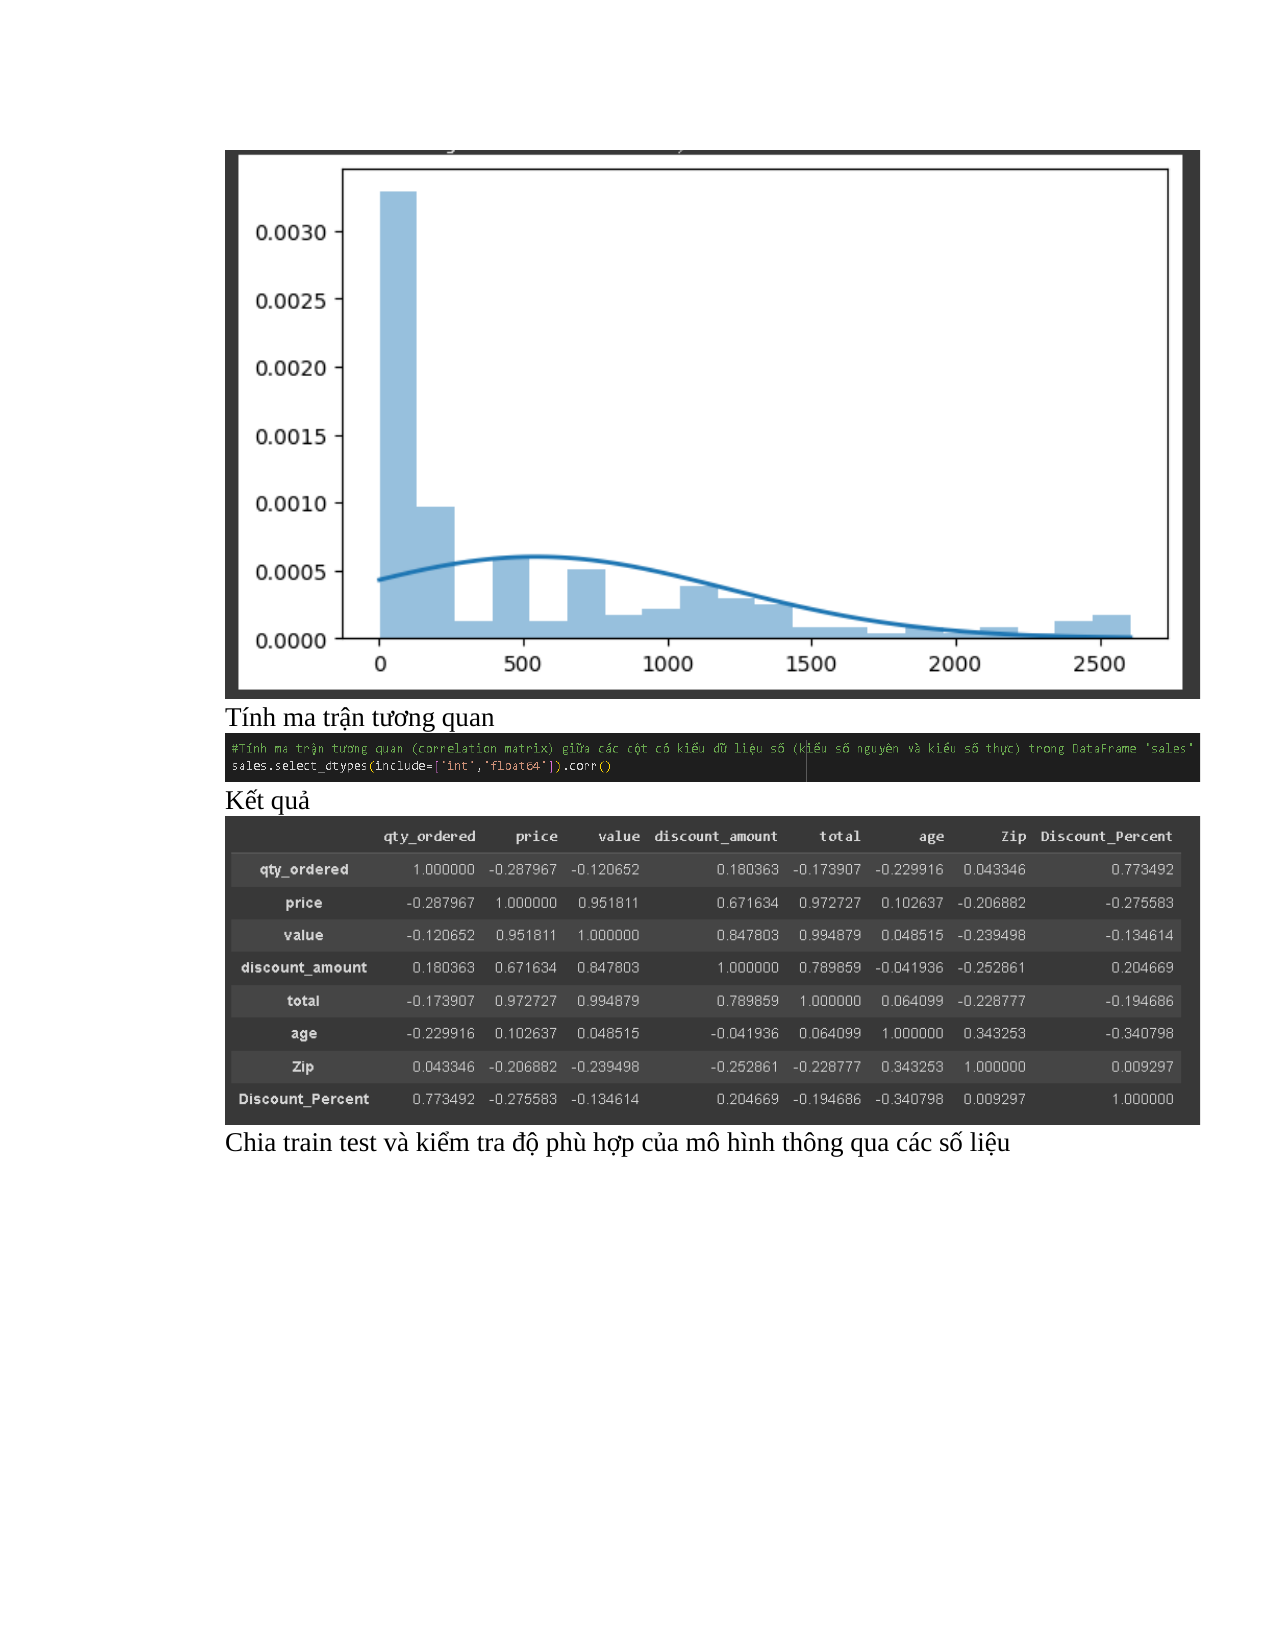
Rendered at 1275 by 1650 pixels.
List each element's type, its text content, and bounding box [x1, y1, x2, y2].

picture [225, 816, 1200, 1125]
picture [225, 150, 1200, 699]
list Tính ma trận tương quan [225, 701, 1125, 732]
list Kết quả [225, 784, 1125, 815]
picture [225, 733, 1200, 782]
list Chia train test và kiểm tra độ phù hợp của mô hình thông qua các số liệu [225, 1126, 1125, 1157]
